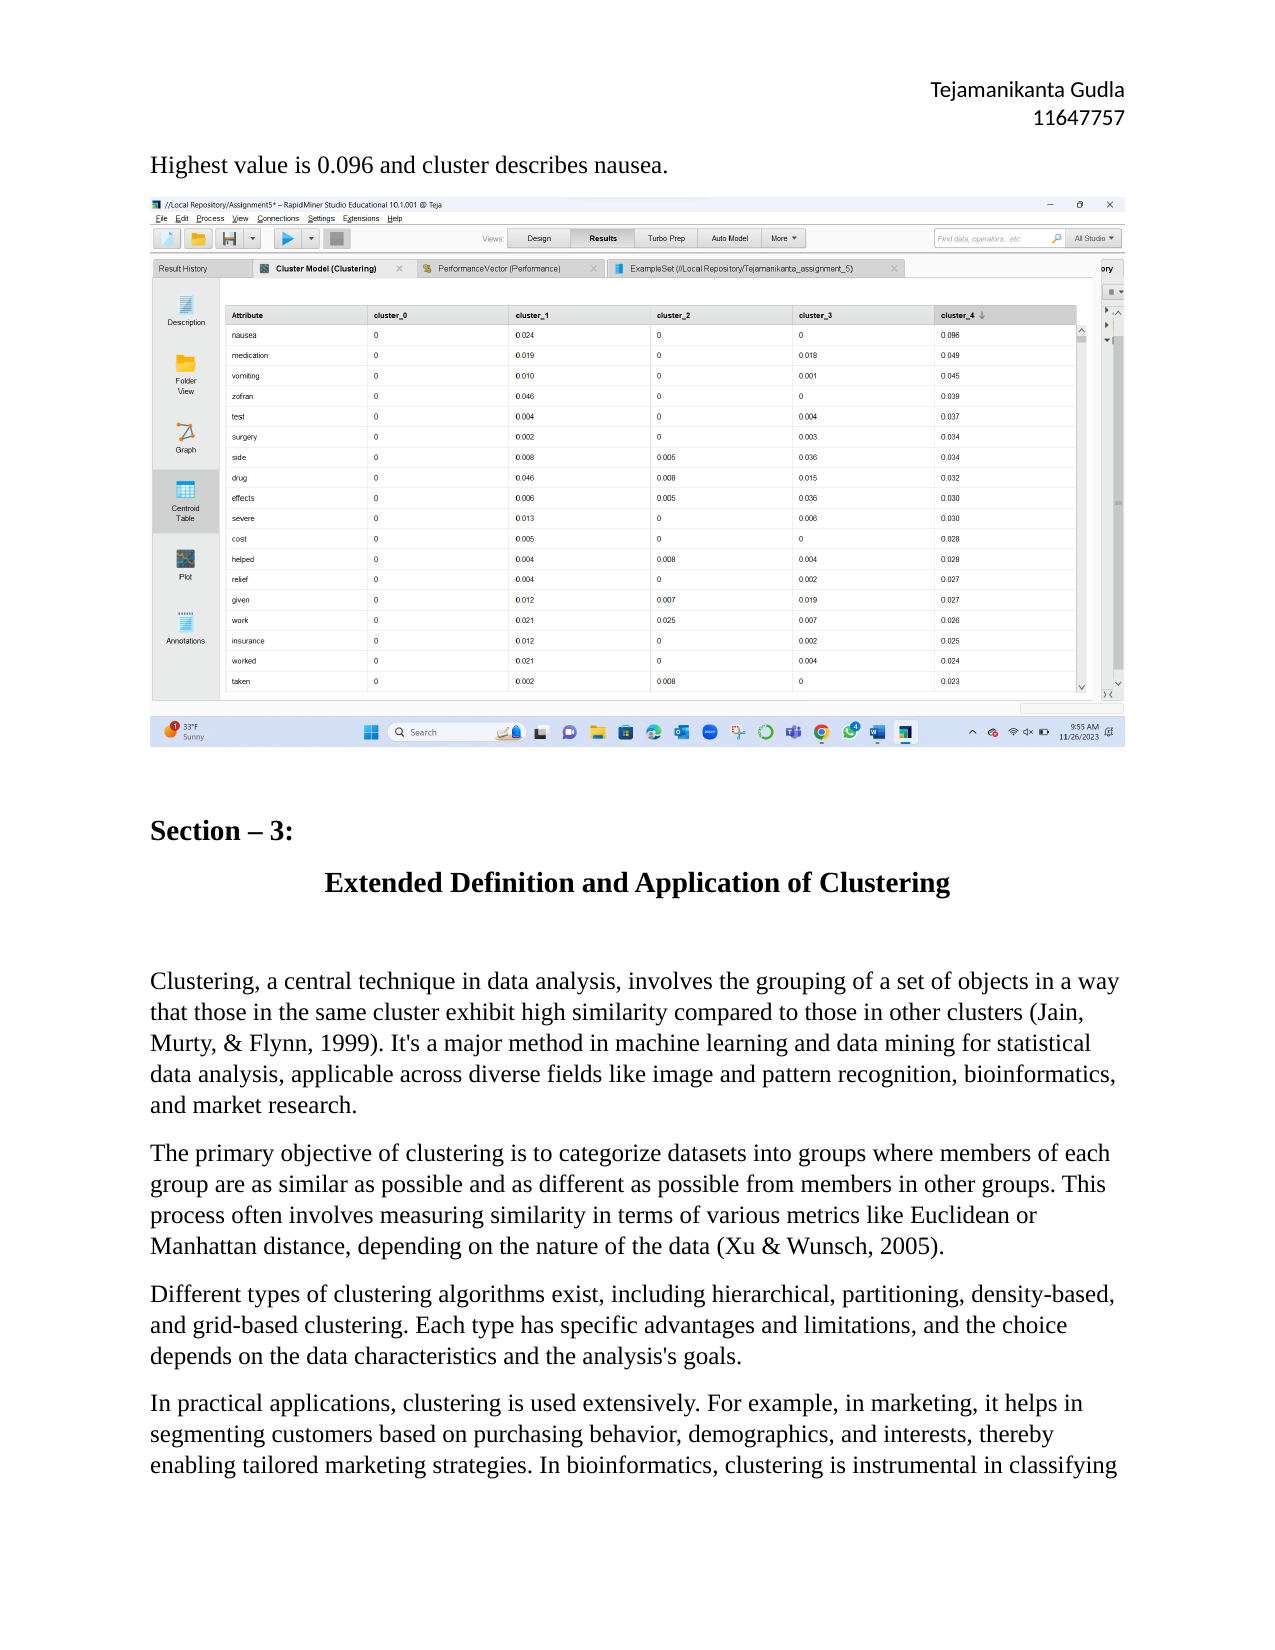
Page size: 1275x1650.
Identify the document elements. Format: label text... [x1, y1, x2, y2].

text Section – 3: [150, 813, 1125, 846]
text Highest value is 0.096 and cluster describes nausea. [150, 150, 1125, 179]
text Extended Definition and Application of Clustering [150, 866, 1125, 899]
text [150, 1388, 1125, 1479]
picture [150, 197, 1125, 747]
text The primary objective of clustering is to categorize datasets into groups where members of each group are as similar as possible and as different as possible from members in other groups. This process often involves measuring similarity in terms of various metrics like Euclidean or Manhattan distance, depending on the nature of the data (Xu & Wunsch, 2005). [150, 1138, 1125, 1260]
text Different types of clustering algorithms exist, including hierarchical, partitioning, density-based, and grid-based clustering. Each type has specific advantages and limitations, and the choice depends on the data characteristics and the analysis's goals. [150, 1279, 1125, 1369]
text Clustering, a central technique in data analysis, involves the grouping of a set of objects in a way that those in the same cluster exhibit high similarity compared to those in other clusters (Jain, Murty, & Flynn, 1999). It's a major method in machine learning and data mining for statistical data analysis, applicable across diverse fields like image and pattern recognition, bioinformatics, and market research. [150, 966, 1125, 1119]
